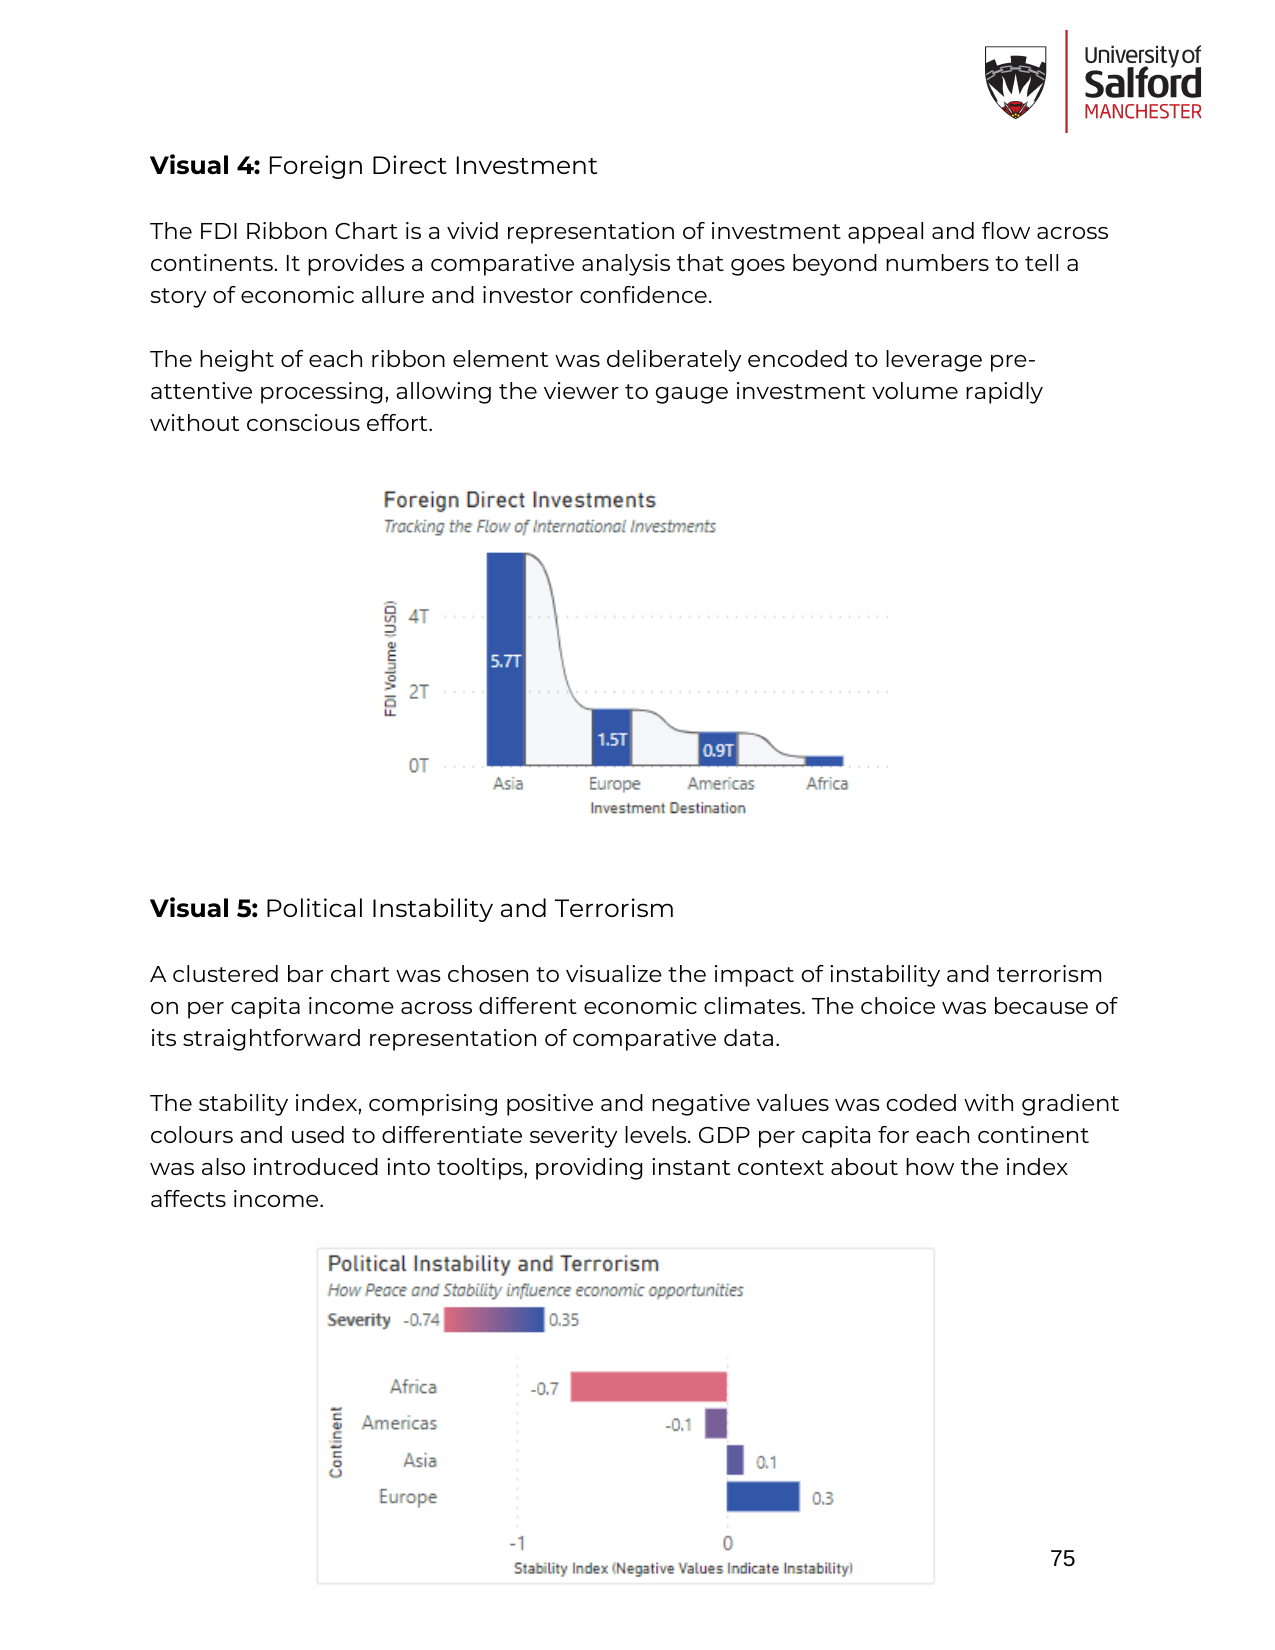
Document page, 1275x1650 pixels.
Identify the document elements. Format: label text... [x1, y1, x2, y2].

picture [371, 473, 904, 826]
picture [985, 30, 1202, 133]
text The stability index, comprising positive and negative values was coded with gradient colours and used to differentiate severity levels. GDP per capita for each continent was also introduced into tooltips, providing instant context about how the index affects income. [150, 1089, 1125, 1213]
picture [309, 1240, 939, 1588]
text The height of each ribbon element was deliberately encoded to leverage pre-attentive processing, allowing the viewer to gauge investment volume rapidly without conscious effort. [150, 345, 1125, 437]
text A clustered bar chart was chosen to visualize the impact of instability and terrorism on per capita income across different economic climates. The choice was because of its straightforward representation of comparative data. [150, 960, 1125, 1052]
text Visual 5: Political Instability and Terrorism [150, 893, 1125, 924]
text Visual 4: Foreign Direct Investment [150, 150, 1125, 181]
text The FDI Ribbon Chart is a vivid representation of investment appeal and flow across continents. It provides a comparative analysis that goes beyond numbers to tell a story of economic allure and investor confidence. [150, 217, 1125, 309]
